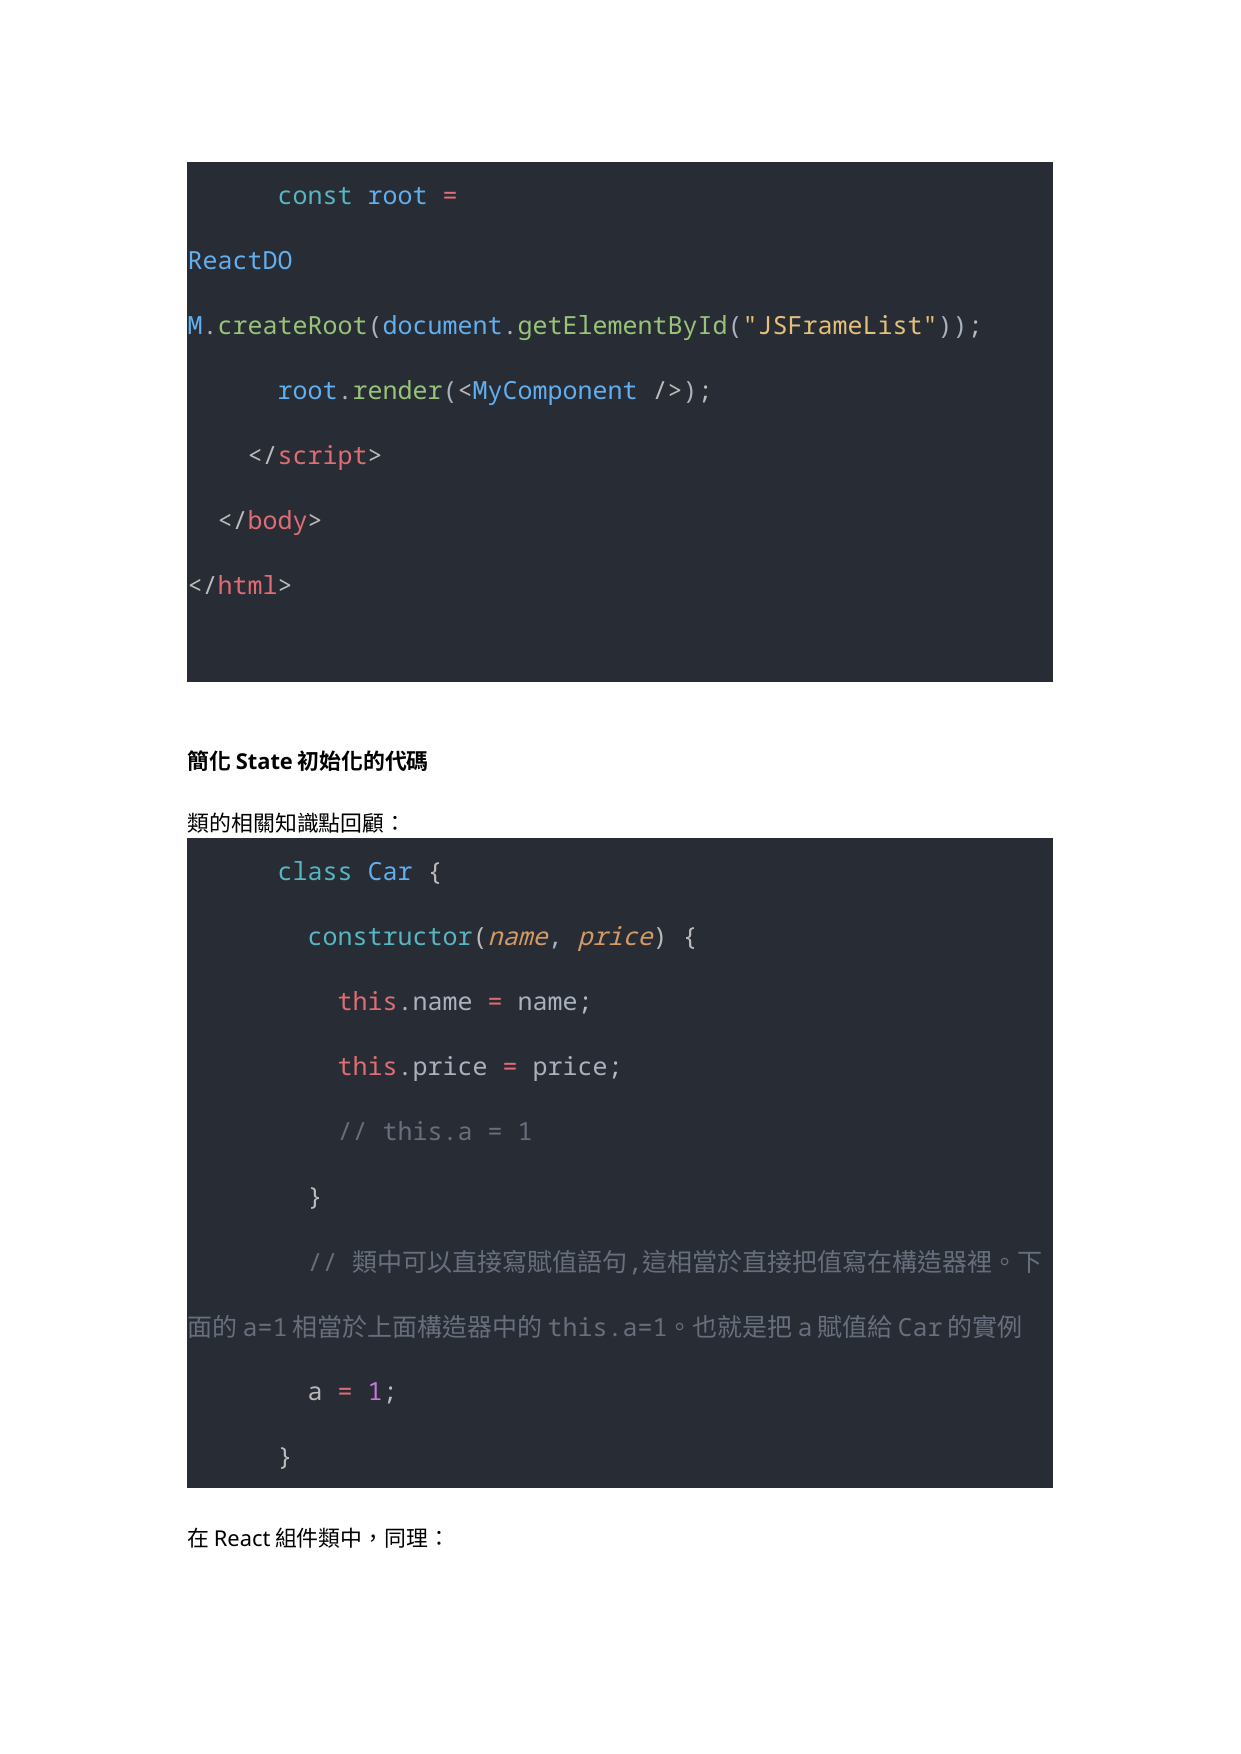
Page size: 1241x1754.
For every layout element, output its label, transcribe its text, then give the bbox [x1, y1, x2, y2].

text a = 1; [187, 1358, 1053, 1423]
text const root = ReactDOM.createRoot(document.getElementById("JSFrameList")); [187, 162, 1053, 357]
text class Car { [187, 838, 1053, 903]
text constructor(name, price) { [187, 903, 1053, 968]
text } [187, 1163, 1053, 1228]
text // this.a = 1 [187, 1098, 1053, 1163]
text this.price = price; [187, 1033, 1053, 1098]
text </script> [187, 422, 1053, 487]
subtitle 簡化State初始化的代碼 [187, 744, 1053, 776]
text this.name = name; [187, 968, 1053, 1033]
text root.render(<MyComponent />); [187, 357, 1053, 422]
text 在React組件類中，同理： [187, 1520, 1053, 1553]
text </html> [187, 552, 1053, 617]
text } [187, 1423, 1053, 1488]
text </body> [187, 487, 1053, 552]
text 類的相關知識點回顧： [187, 805, 1053, 838]
text // 類中可以直接寫賦值語句,這相當於直接把值寫在構造器裡。下面的a=1相當於上面構造器中的this.a=1。也就是把a賦值給Car的實例 [187, 1228, 1053, 1358]
